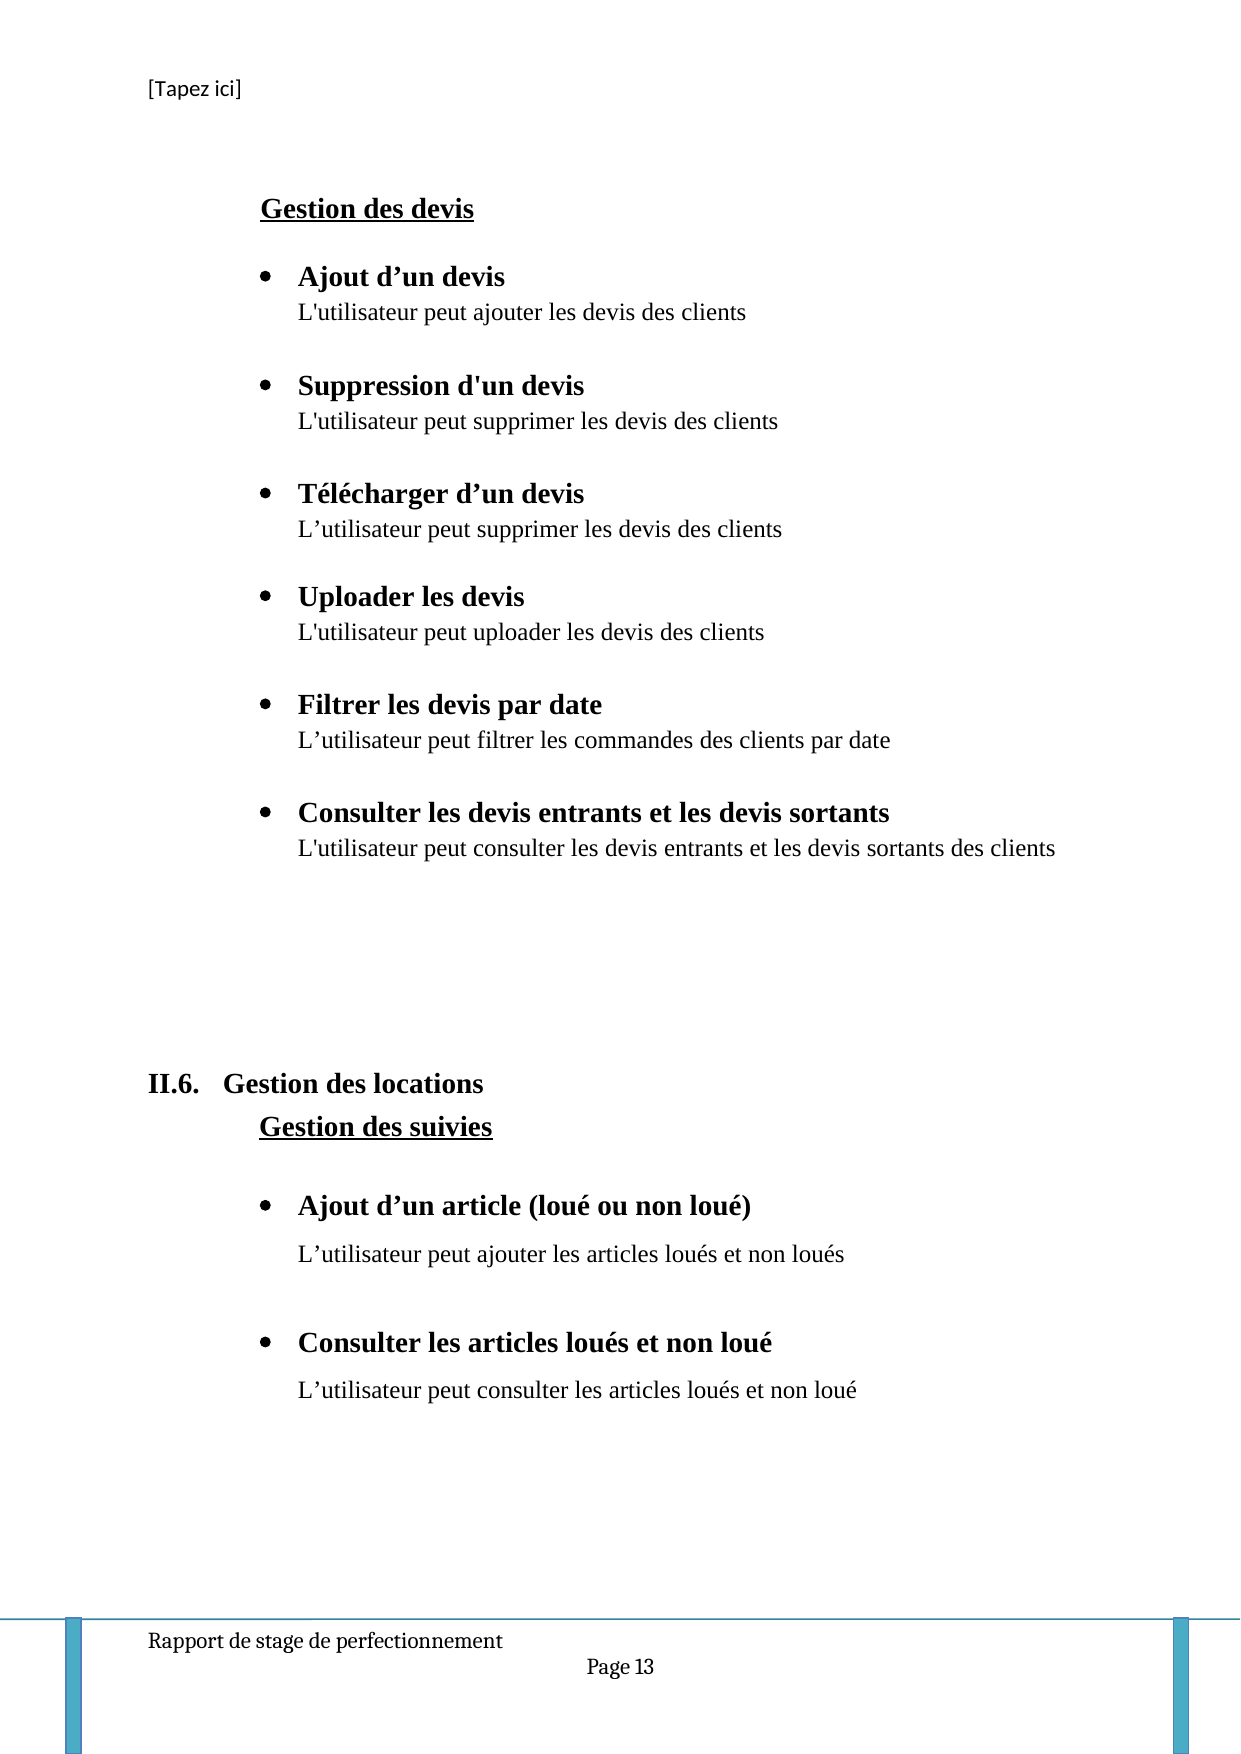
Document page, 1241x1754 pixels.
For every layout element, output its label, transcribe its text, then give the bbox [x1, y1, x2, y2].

subtitle Gestion des suivies [259, 1109, 1122, 1142]
subtitle Gestion des devis [260, 191, 1122, 225]
list Filtrer les devis par date [260, 687, 1122, 720]
list L’utilisateur peut supprimer les devis des clients [298, 514, 1122, 543]
list L'utilisateur peut ajouter les devis des clients [298, 297, 1122, 326]
list L'utilisateur peut supprimer les devis des clients [298, 406, 1122, 434]
list L'utilisateur peut uploader les devis des clients [298, 617, 1122, 645]
list L'utilisateur peut consulter les devis entrants et les devis sortants des clients [298, 833, 1122, 862]
list Consulter les devis entrants et les devis sortants [260, 795, 1122, 828]
list Uploader les devis [260, 579, 1122, 612]
list Ajout d’un article (loué ou non loué) [260, 1188, 1122, 1222]
list L’utilisateur peut filtrer les commandes des clients par date [298, 725, 1122, 753]
subtitle Gestion des locations [148, 1066, 1122, 1100]
list Ajout d’un devis [260, 259, 1122, 293]
list Suppression d'un devis [260, 368, 1122, 401]
list Télécharger d’un devis [260, 476, 1122, 509]
list Consulter les articles loués et non loué [260, 1325, 1122, 1359]
list L’utilisateur peut ajouter les articles loués et non loués [298, 1239, 1122, 1267]
list L’utilisateur peut consulter les articles loués et non loué [298, 1375, 1122, 1404]
